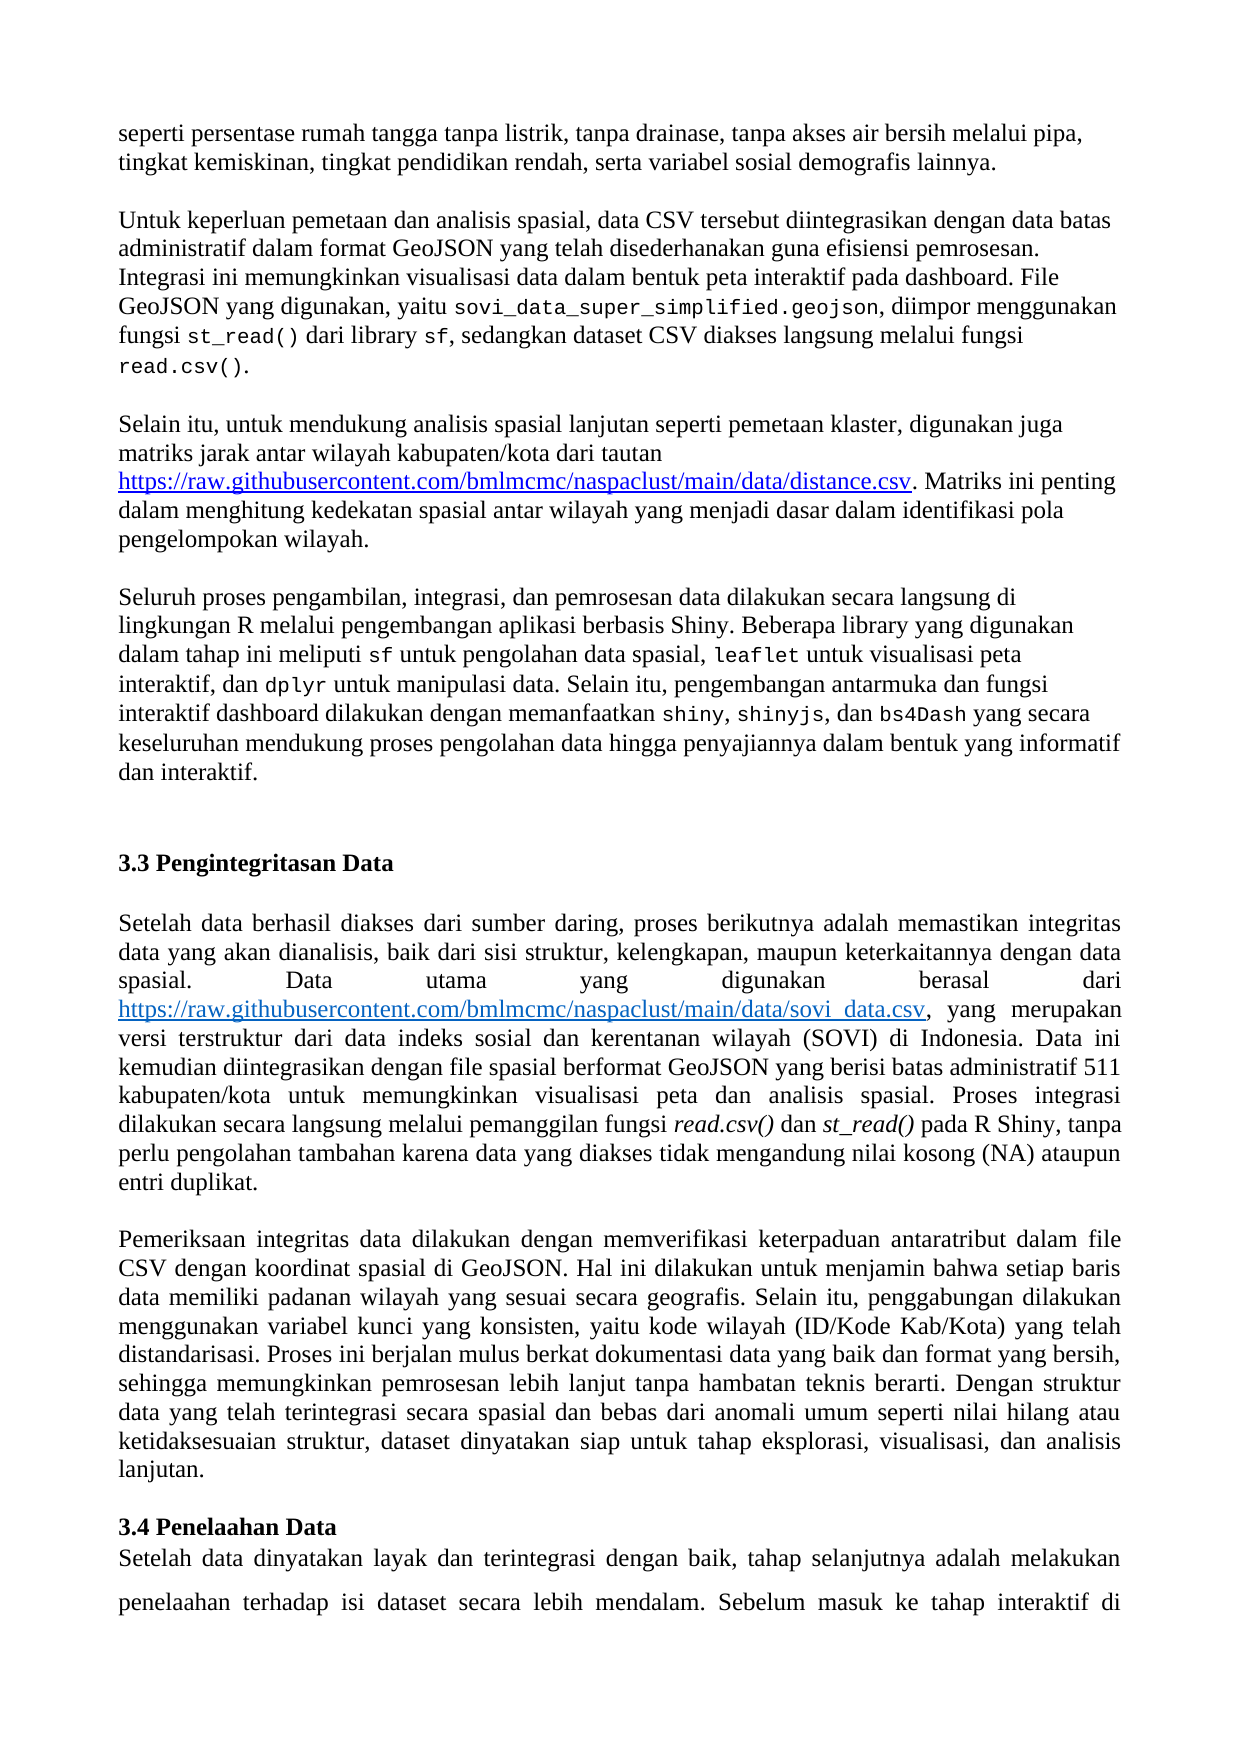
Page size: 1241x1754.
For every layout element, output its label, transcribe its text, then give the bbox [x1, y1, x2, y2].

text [118, 118, 1122, 176]
text Setelah data berhasil diakses dari sumber daring, proses berikutnya adalah memastikan integritas data yang akan dianalisis, baik dari sisi struktur, kelengkapan, maupun keterkaitannya dengan data spasial. Data utama yang digunakan berasal dari https://raw.githubusercontent.com/bmlmcmc/naspaclust/main/data/sovi_data.csv, yang merupakan versi terstruktur dari data indeks sosial dan kerentanan wilayah (SOVI) di Indonesia. Data ini kemudian diintegrasikan dengan file spasial berformat GeoJSON yang berisi batas administratif 511 kabupaten/kota untuk memungkinkan visualisasi peta dan analisis spasial. Proses integrasi dilakukan secara langsung melalui pemanggilan fungsi read.csv() dan st_read() pada R Shiny, tanpa perlu pengolahan tambahan karena data yang diakses tidak mengandung nilai kosong (NA) ataupun entri duplikat. [118, 908, 1122, 1195]
text Untuk keperluan pemetaan dan analisis spasial, data CSV tersebut diintegrasikan dengan data batas administratif dalam format GeoJSON yang telah disederhanakan guna efisiensi pemrosesan. Integrasi ini memungkinkan visualisasi data dalam bentuk peta interaktif pada dashboard. File GeoJSON yang digunakan, yaitu sovi_data_super_simplified.geojson, diimpor menggunakan fungsi st_read() dari library sf, sedangkan dataset CSV diakses langsung melalui fungsi read.csv(). [118, 205, 1122, 380]
text 3.4 Penelaahan Data [118, 1512, 1122, 1541]
text Pemeriksaan integritas data dilakukan dengan memverifikasi keterpaduan antaratribut dalam file CSV dengan koordinat spasial di GeoJSON. Hal ini dilakukan untuk menjamin bahwa setiap baris data memiliki padanan wilayah yang sesuai secara geografis. Selain itu, penggabungan dilakukan menggunakan variabel kunci yang konsisten, yaitu kode wilayah (ID/Kode Kab/Kota) yang telah distandarisasi. Proses ini berjalan mulus berkat dokumentasi data yang baik dan format yang bersih, sehingga memungkinkan pemrosesan lebih lanjut tanpa hambatan teknis berarti. Dengan struktur data yang telah terintegrasi secara spasial dan bebas dari anomali umum seperti nilai hilang atau ketidaksesuaian struktur, dataset dinyatakan siap untuk tahap eksplorasi, visualisasi, dan analisis lanjutan. [118, 1224, 1122, 1483]
text Selain itu, untuk mendukung analisis spasial lanjutan seperti pemetaan klaster, digunakan juga matriks jarak antar wilayah kabupaten/kota dari tautan https://raw.githubusercontent.com/bmlmcmc/naspaclust/main/data/distance.csv. Matriks ini penting dalam menghitung kedekatan spasial antar wilayah yang menjadi dasar dalam identifikasi pola pengelompokan wilayah. [118, 409, 1122, 553]
text Seluruh proses pengambilan, integrasi, dan pemrosesan data dilakukan secara langsung di lingkungan R melalui pengembangan aplikasi berbasis Shiny. Beberapa library yang digunakan dalam tahap ini meliputi sf untuk pengolahan data spasial, leaflet untuk visualisasi peta interaktif, dan dplyr untuk manipulasi data. Selain itu, pengembangan antarmuka dan fungsi interaktif dashboard dilakukan dengan memanfaatkan shiny, shinyjs, dan bs4Dash yang secara keseluruhan mendukung proses pengolahan data hingga penyajiannya dalam bentuk yang informatif dan interaktif. [118, 582, 1122, 786]
text 3.3 Pengintegritasan Data [118, 848, 1122, 876]
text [118, 1543, 1122, 1615]
